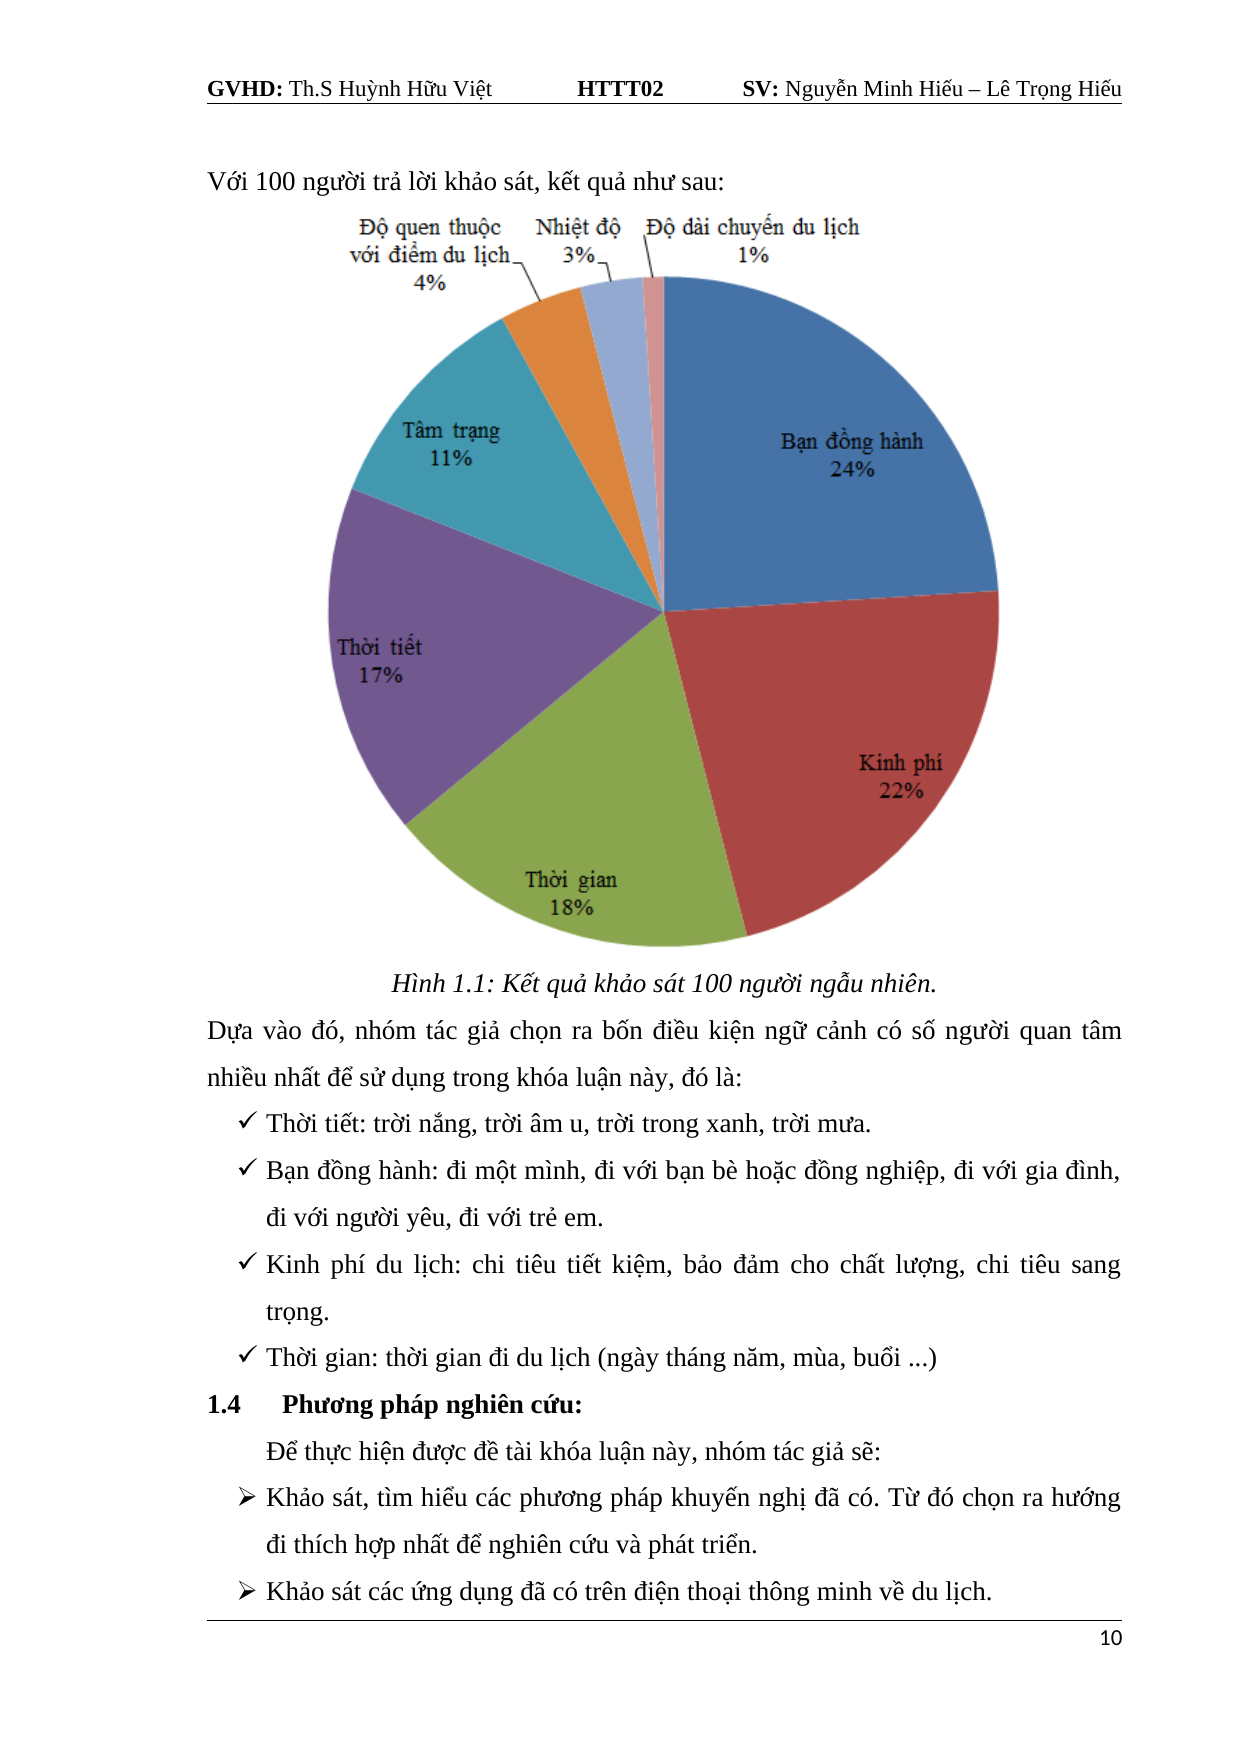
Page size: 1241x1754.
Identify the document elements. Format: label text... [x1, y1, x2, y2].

text Với 100 người trả lời khảo sát, kết quả như sau: [207, 165, 1122, 196]
text Để thực hiện được đề tài khóa luận này, nhóm tác giả sẽ: [207, 1435, 1122, 1466]
list Kinh phí du lịch: chi tiêu tiết kiệm, bảo đảm cho chất lượng, chi tiêu sang trọng. [236, 1248, 1122, 1326]
list Thời tiết: trời nắng, trời âm u, trời trong xanh, trời mưa. [236, 1108, 1122, 1139]
list Khảo sát các ứng dụng đã có trên điện thoại thông minh về du lịch. [236, 1575, 1122, 1606]
text Hình 1.1: Kết quả khảo sát 100 người ngẫu nhiên. [207, 968, 1122, 999]
list Thời gian: thời gian đi du lịch (ngày tháng năm, mùa, buổi ...) [236, 1341, 1122, 1373]
text Dựa vào đó, nhóm tác giả chọn ra bốn điều kiện ngữ cảnh có số người quan tâm nhiều nhất để sử dụng trong khóa luận này, đó là: [207, 1014, 1122, 1092]
list Bạn đồng hành: đi một mình, đi với bạn bè hoặc đồng nghiệp, đi với gia đình, đi với người yêu, đi với trẻ em. [236, 1154, 1122, 1232]
subtitle Phương pháp nghiên cứu: [207, 1388, 1122, 1419]
list Khảo sát, tìm hiểu các phương pháp khuyến nghị đã có. Từ đó chọn ra hướng đi thích hợp nhất để nghiên cứu và phát triển. [236, 1482, 1122, 1559]
picture [308, 211, 1021, 954]
